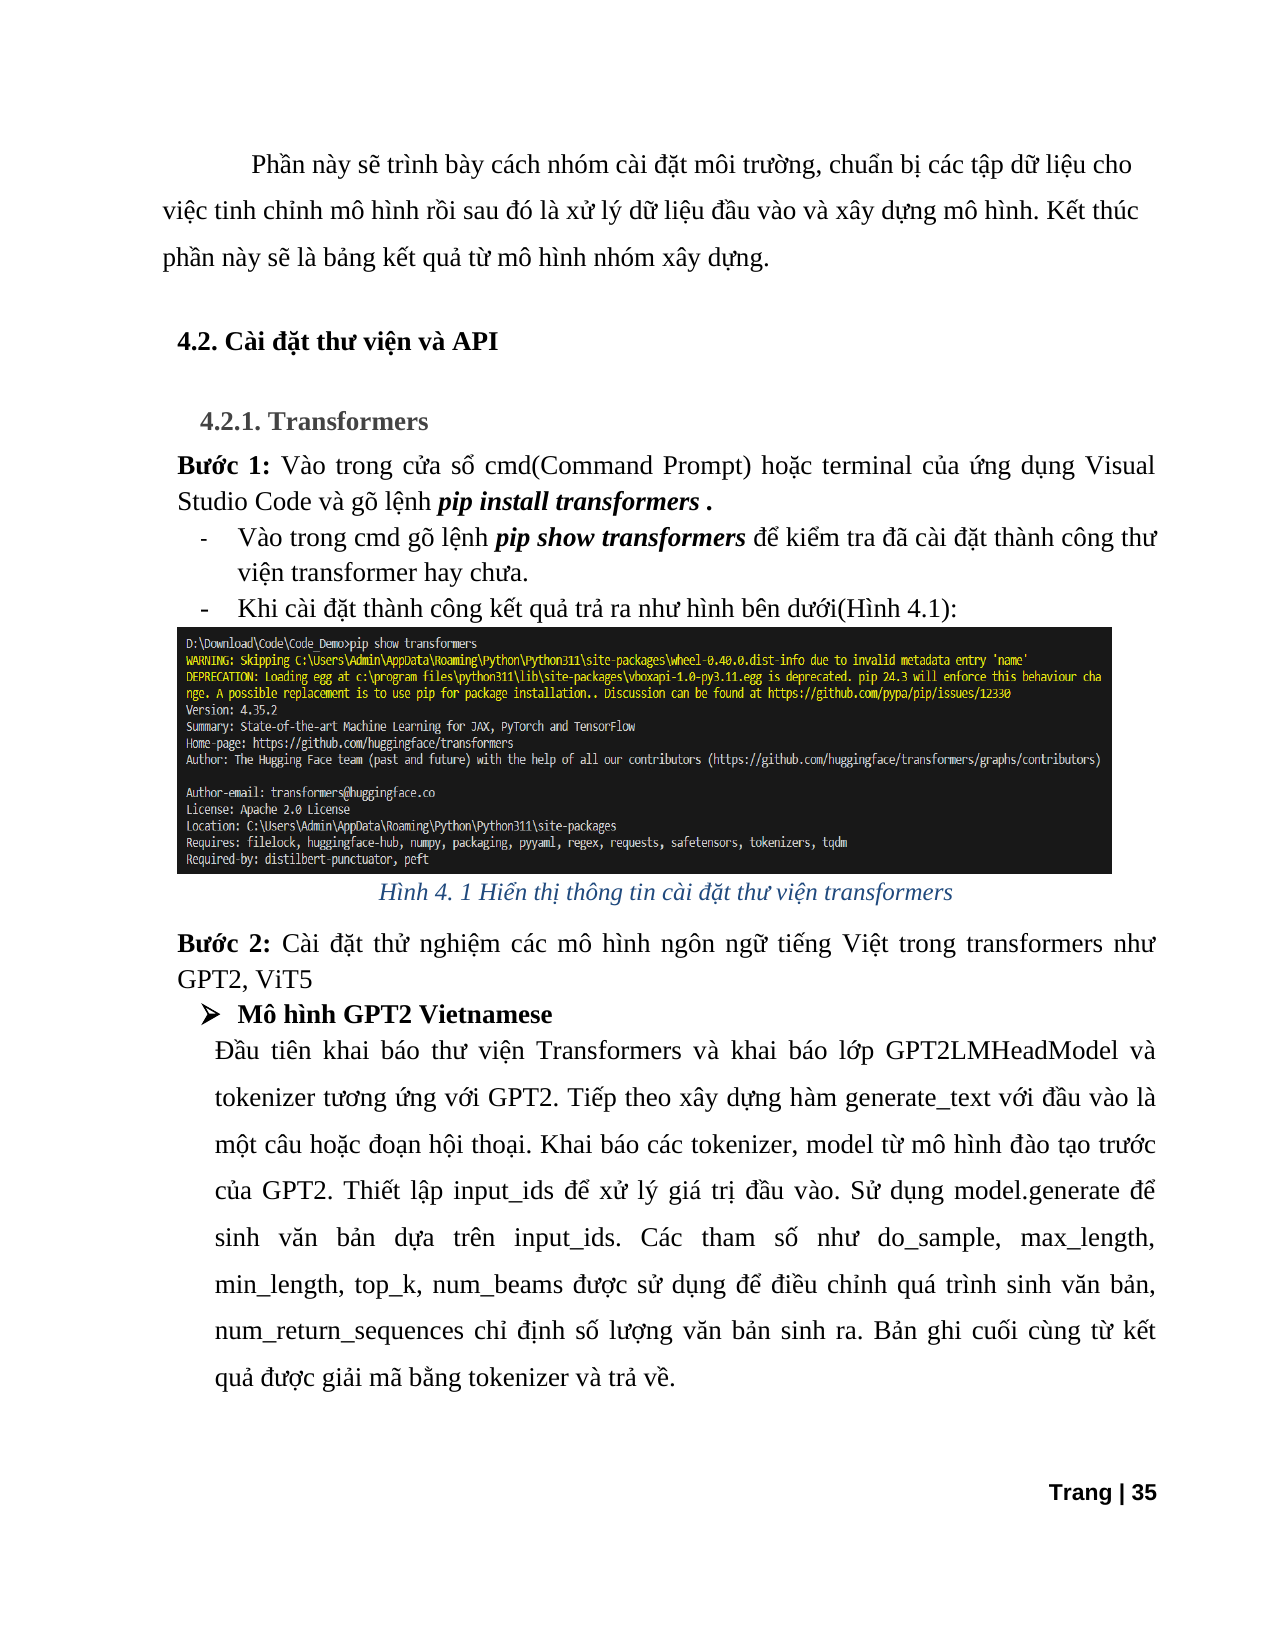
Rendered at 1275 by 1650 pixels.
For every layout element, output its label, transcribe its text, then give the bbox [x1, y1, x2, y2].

subtitle 4.2. Cài đặt thư viện và API [177, 325, 1157, 356]
text Bước 2: Cài đặt thử nghiệm các mô hình ngôn ngữ tiếng Việt trong transformers như GPT2, ViT5 [177, 927, 1157, 994]
text Hình 4. 1 Hiển thị thông tin cài đặt thư viện transformers [177, 877, 1157, 906]
list Mô hình GPT2 Vietnamese [200, 998, 1157, 1030]
text Phần này sẽ trình bày cách nhóm cài đặt môi trường, chuẩn bị các tập dữ liệu cho việc tinh chỉnh mô hình rồi sau đó là xử lý dữ liệu đầu vào và xây dựng mô hình. Kết thúc phần này sẽ là bảng kết quả từ mô hình nhóm xây dựng. [162, 148, 1157, 272]
list Vào trong cmd gõ lệnh pip show transformers để kiểm tra đã cài đặt thành công thư viện transformer hay chưa. [200, 521, 1157, 588]
text Đầu tiên khai báo thư viện Transformers và khai báo lớp GPT2LMHeadModel và tokenizer tương ứng với GPT2. Tiếp theo xây dựng hàm generate_text với đầu vào là một câu hoặc đoạn hội thoại. Khai báo các tokenizer, model từ mô hình đào tạo trước của GPT2. Thiết lập input_ids để xử lý giá trị đầu vào. Sử dụng model.generate để sinh văn bản dựa trên input_ids. Các tham số như do_sample, max_length, min_length, top_k, num_beams được sử dụng để điều chỉnh quá trình sinh văn bản, num_return_sequences chỉ định số lượng văn bản sinh ra. Bản ghi cuối cùng từ kết quả được giải mã bằng tokenizer và trả về. [214, 1034, 1157, 1392]
subtitle 4.2.1. Transformers [200, 405, 1157, 436]
picture [177, 627, 1112, 874]
text Bước 1: Vào trong cửa sổ cmd(Command Prompt) hoặc terminal của ứng dụng Visual Studio Code và gõ lệnh pip install transformers . [177, 449, 1157, 516]
list Khi cài đặt thành công kết quả trả ra như hình bên dưới(Hình 4.1): [200, 592, 1157, 623]
